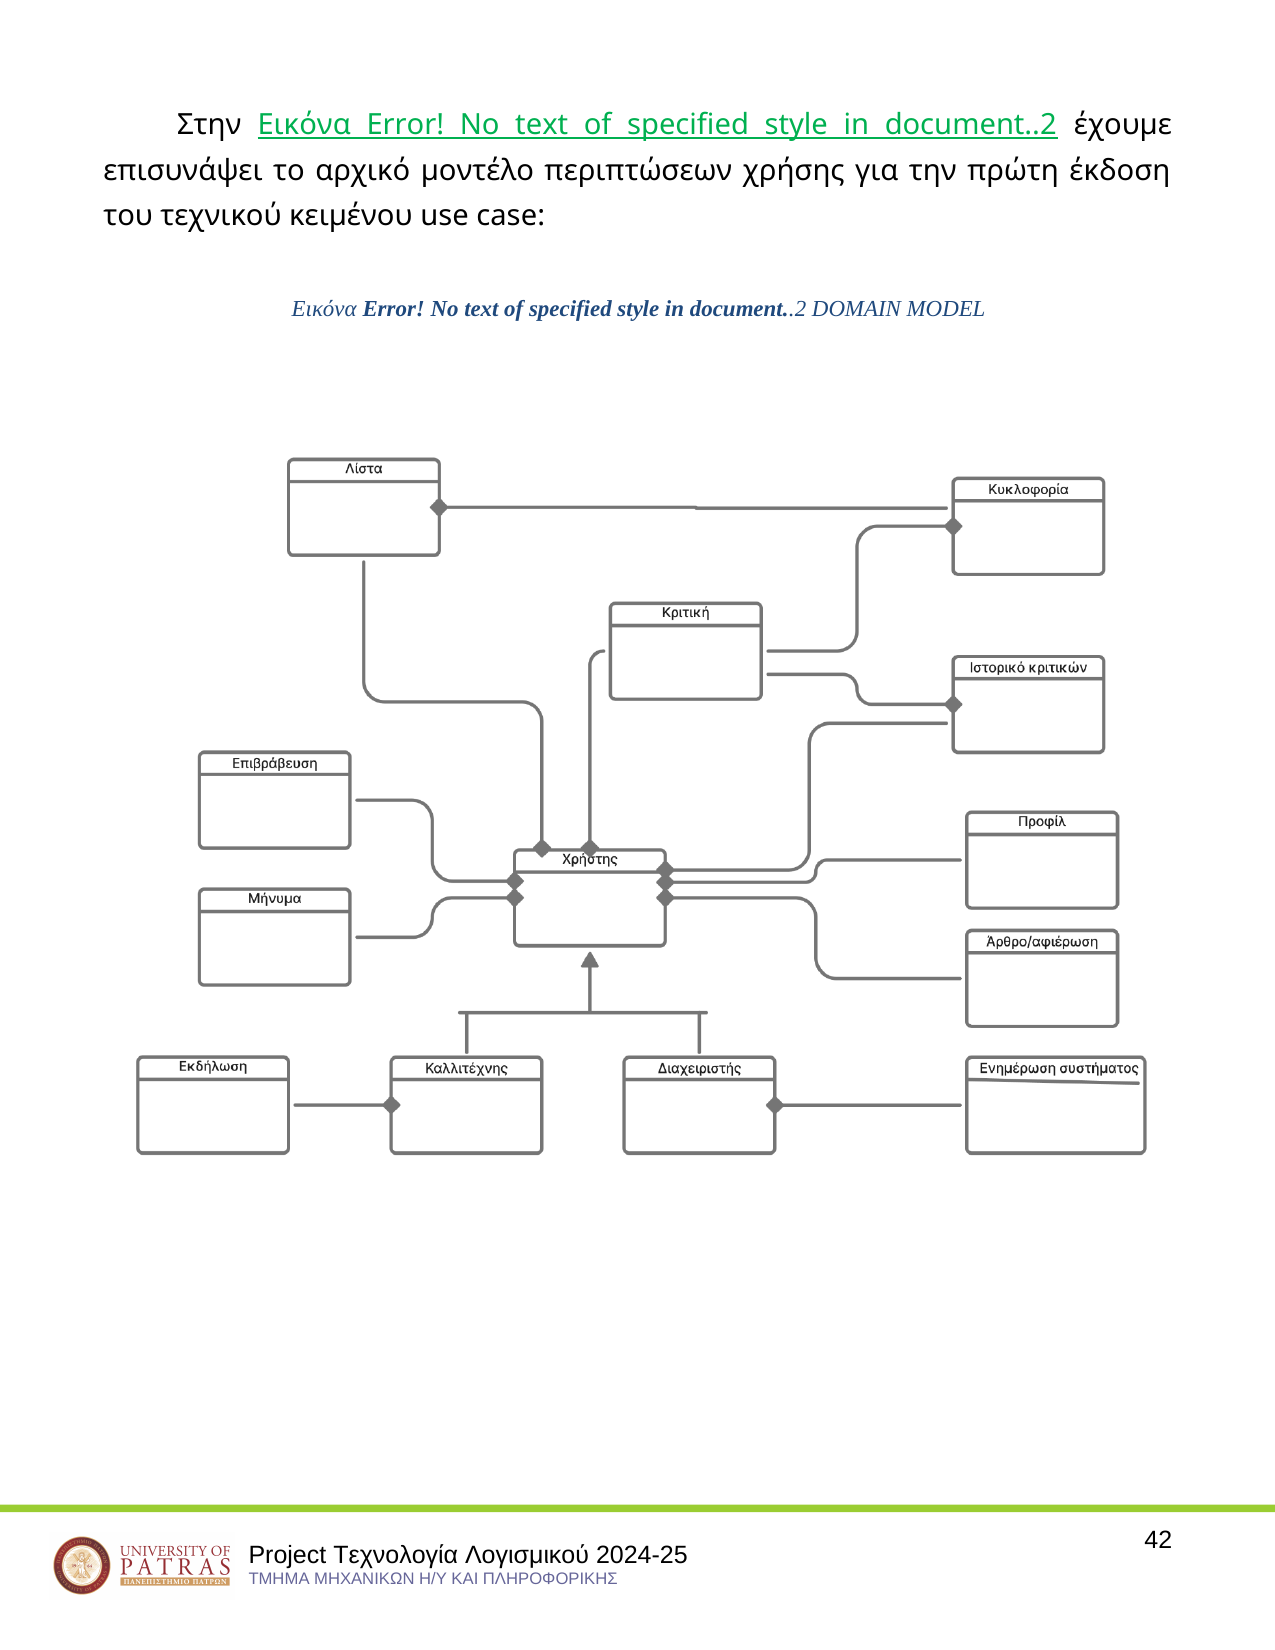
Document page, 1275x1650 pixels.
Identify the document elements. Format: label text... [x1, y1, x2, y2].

picture [26, 347, 1256, 1280]
picture [48, 1532, 235, 1600]
